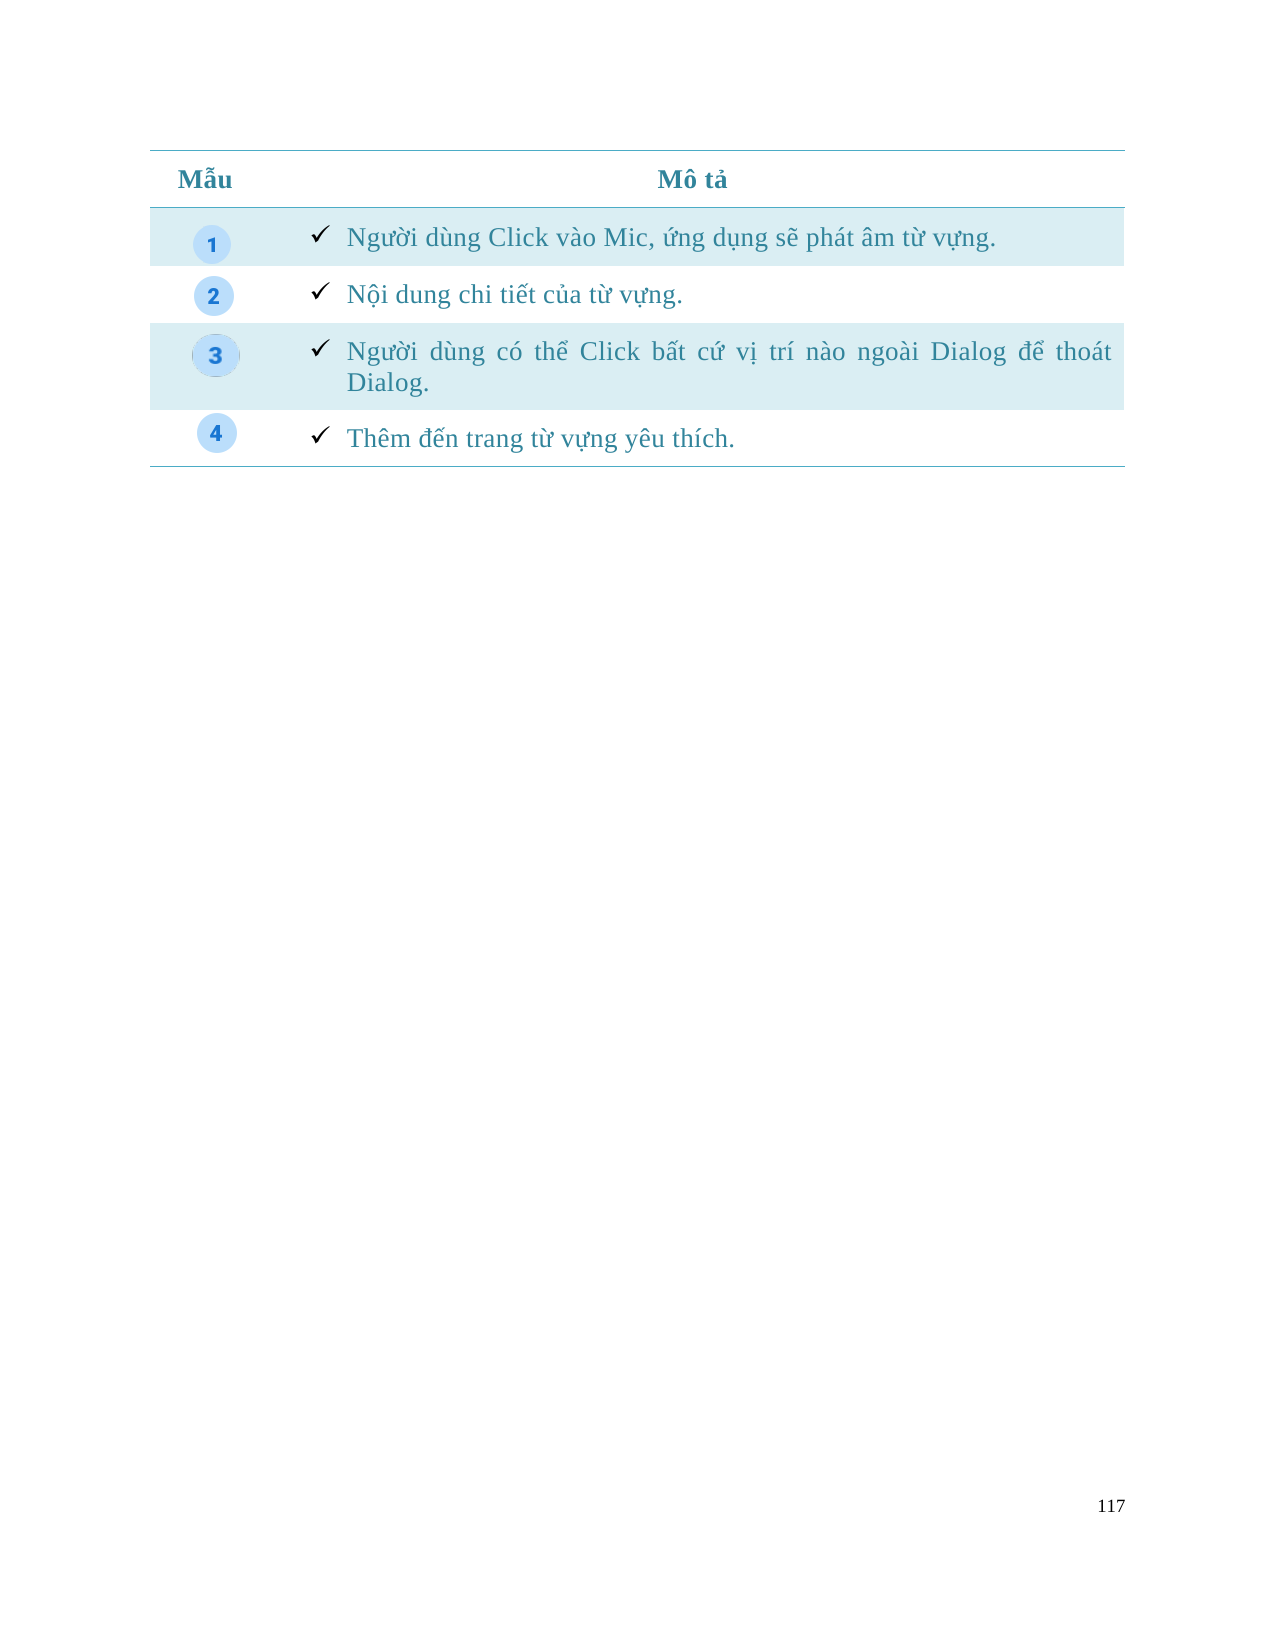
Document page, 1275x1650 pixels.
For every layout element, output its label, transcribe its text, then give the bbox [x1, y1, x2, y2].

picture [193, 409, 240, 457]
picture [190, 272, 238, 320]
table_cell [150, 266, 260, 322]
table_cell [150, 208, 260, 266]
table_header Mô tả [260, 151, 1124, 207]
table_cell Người dùng có thể Click bất cứ vị trí nào ngoài Dialog để thoát Dialog. [260, 323, 1124, 410]
picture [189, 221, 234, 267]
table_cell [150, 410, 260, 466]
table_cell Thêm đến trang từ vựng yêu thích. [260, 410, 1124, 466]
picture [188, 330, 244, 381]
table_cell [150, 323, 260, 410]
table_header Mẫu [150, 151, 260, 207]
table_cell Nội dung chi tiết của từ vựng. [260, 266, 1124, 322]
table_cell Người dùng Click vào Mic, ứng dụng sẽ phát âm từ vựng. [260, 208, 1124, 266]
